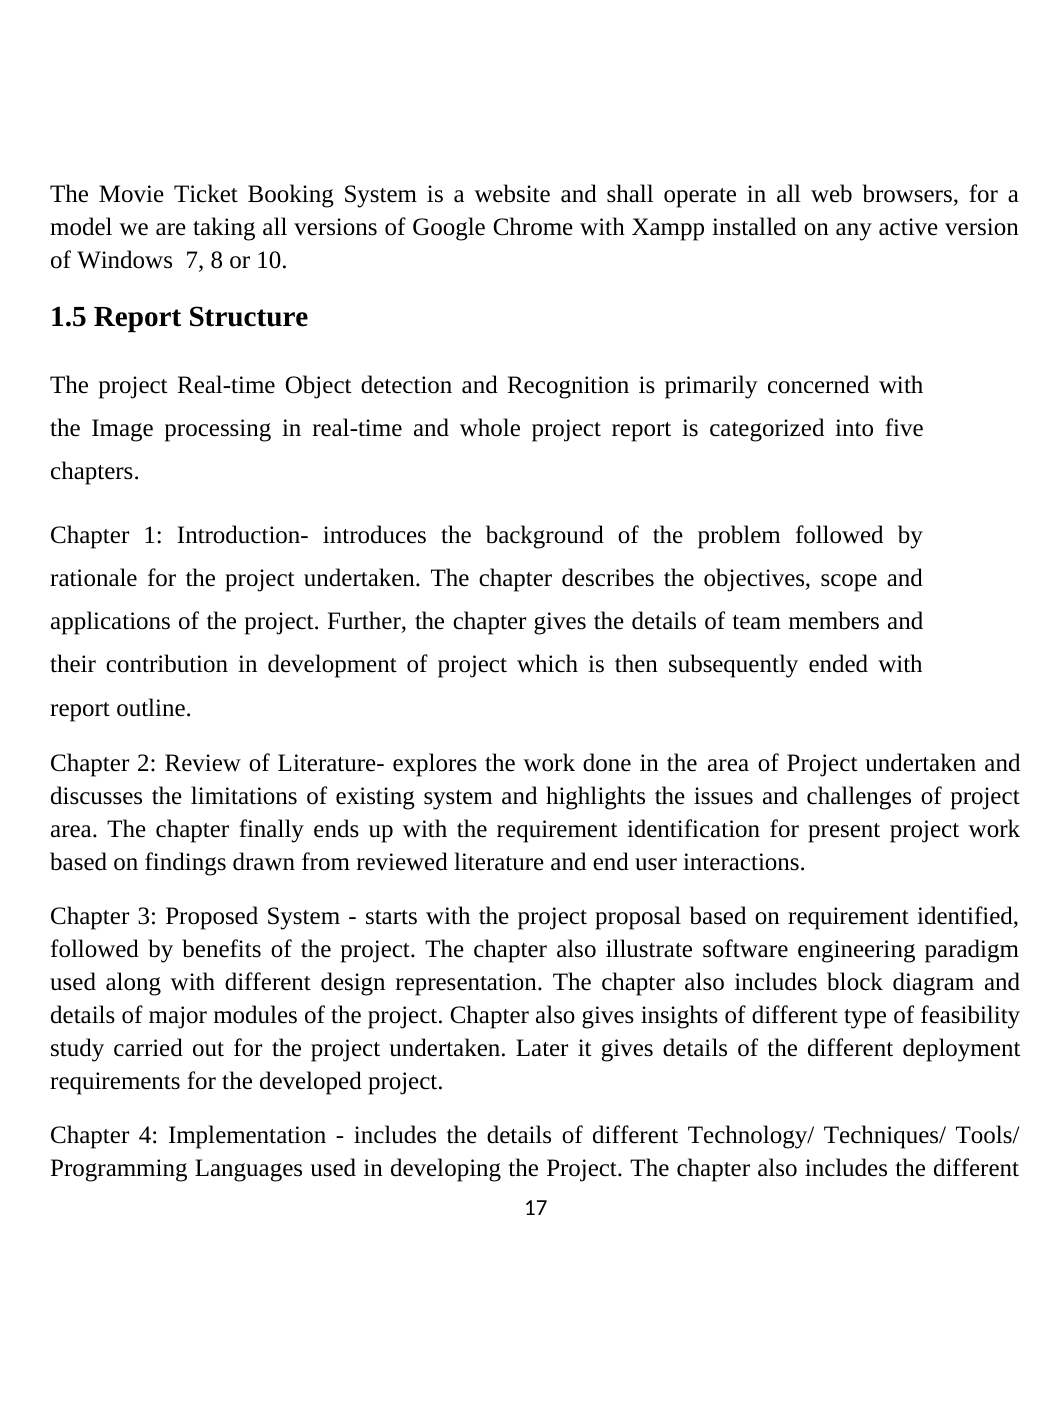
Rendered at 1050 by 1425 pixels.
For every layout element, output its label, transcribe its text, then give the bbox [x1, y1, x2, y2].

text The Movie Ticket Booking System is a website and shall operate in all web browsers, for a model we are taking all versions of Google Chrome with Xampp installed on any active version of Windows 7, 8 or 10. [50, 179, 1021, 274]
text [50, 1120, 1021, 1182]
text Chapter 2: Review of Literature- explores the work done in the area of Project undertaken and discusses the limitations of existing system and highlights the issues and challenges of project area. The chapter finally ends up with the requirement identification for present project work based on findings drawn from reviewed literature and end user interactions. [50, 748, 1021, 876]
text Chapter 3: Proposed System - starts with the project proposal based on requirement identified, followed by benefits of the project. The chapter also illustrate software engineering paradigm used along with different design representation. The chapter also includes block diagram and details of major modules of the project. Chapter also gives insights of different type of feasibility study carried out for the project undertaken. Later it gives details of the different deployment requirements for the developed project. [50, 901, 1021, 1095]
text 1.5 Report Structure [50, 299, 1021, 333]
text Chapter 1: Introduction- introduces the background of the problem followed by rationale for the project undertaken. The chapter describes the objectives, scope and applications of the project. Further, the chapter gives the details of team members and their contribution in development of project which is then subsequently ended with report outline. [50, 520, 924, 721]
text The project Real-time Object detection and Recognition is primarily concerned with the Image processing in real-time and whole project report is categorized into five chapters. [50, 370, 924, 485]
